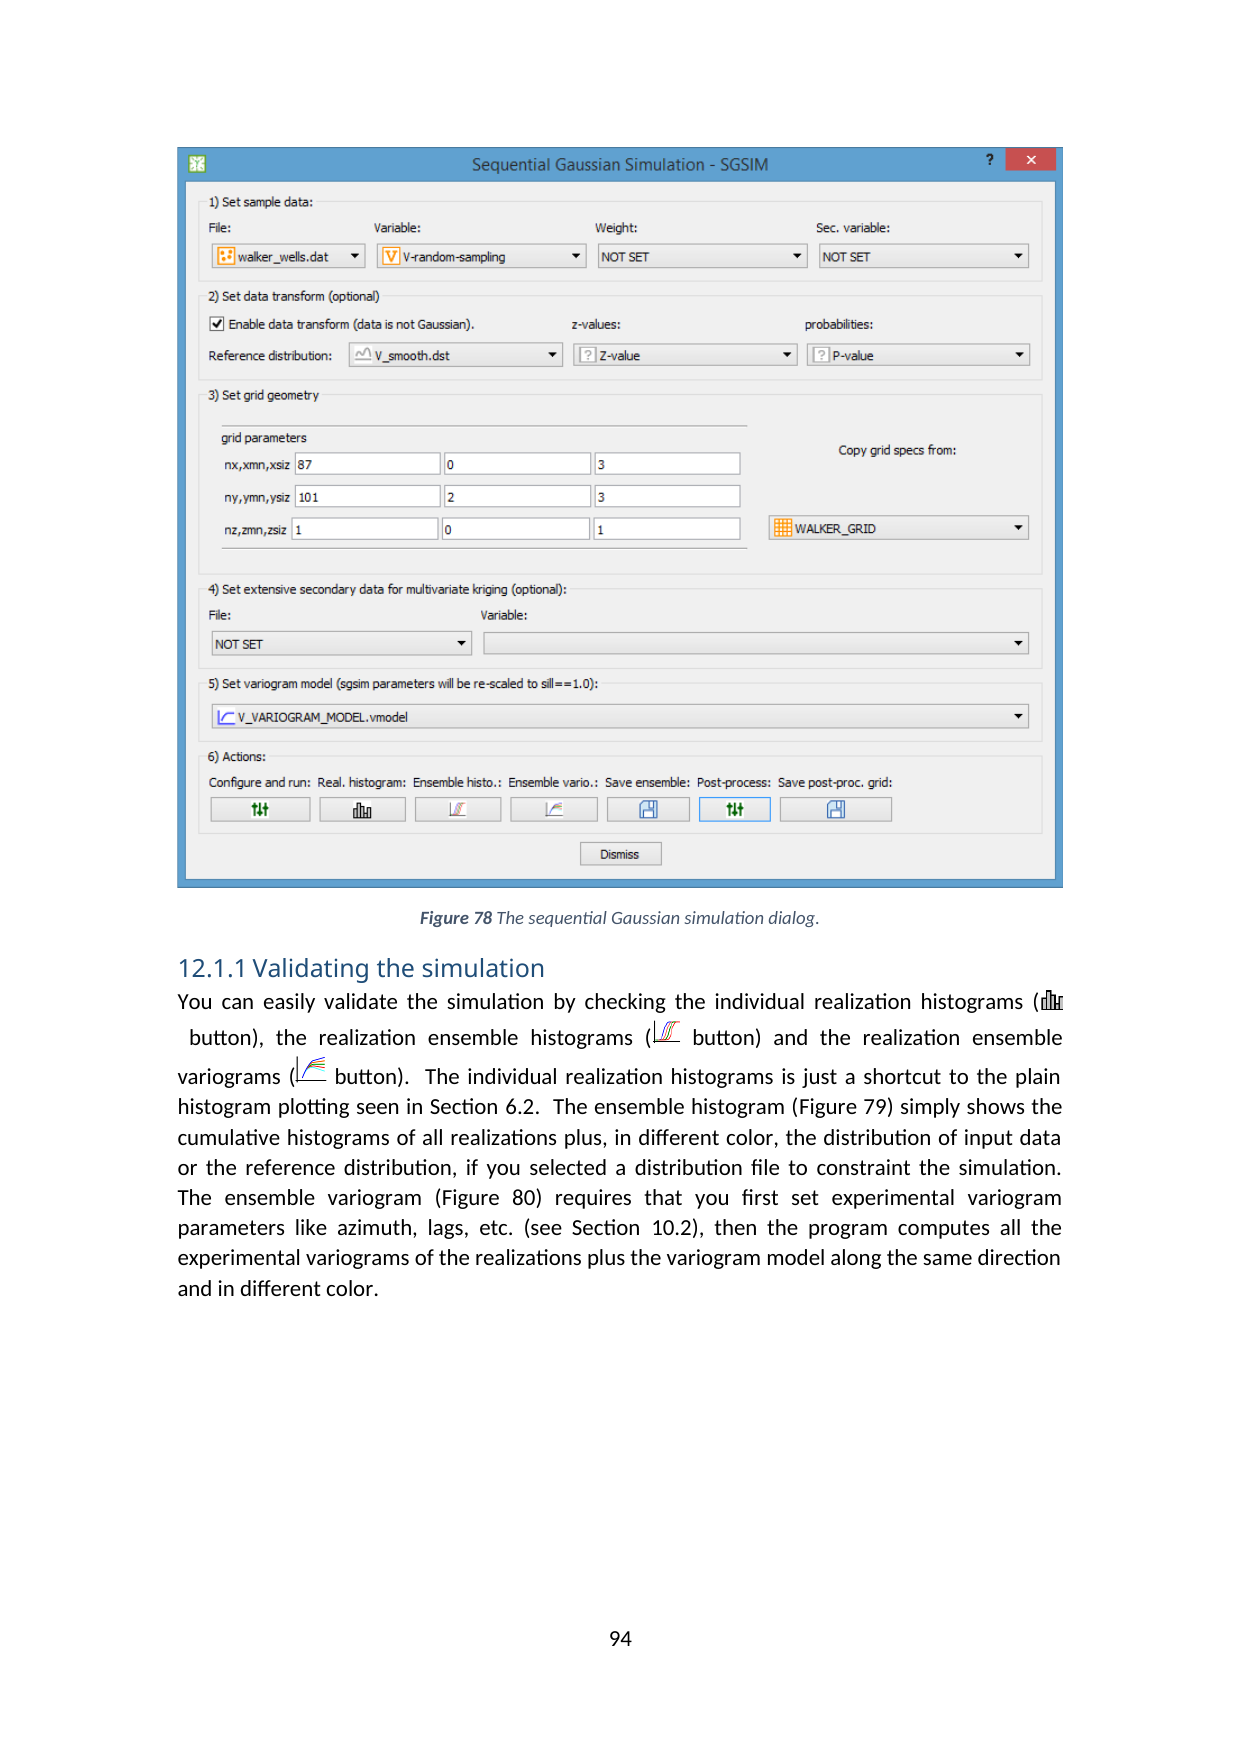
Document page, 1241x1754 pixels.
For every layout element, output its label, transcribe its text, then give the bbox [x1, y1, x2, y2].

subtitle Validating the simulation [177, 950, 1063, 984]
picture [295, 1053, 327, 1085]
picture [1041, 987, 1063, 1010]
picture [177, 147, 1063, 888]
text You can easily validate the simulation by checking the individual realization histograms ( button), the realization ensemble histograms ( button) and the realization ensemble variograms ( button). The individual realization histograms is just a shortcut to the plain histogram plotting seen in Section 6.2. The ensemble histogram (Figure 75) simply shows the cumulative histograms of all realizations plus, in different color, the distribution of input data or the reference distribution, if you selected a distribution file to constraint the simulation. The ensemble variogram (Figure 76) requires that you first set experimental variogram parameters like azimuth, lags, etc. (see Section 10.2), then the program computes all the experimental variograms of the realizations plus the variogram model along the same direction and in different color. [177, 987, 1063, 1302]
text Figure 78 The sequential Gaussian simulation dialog. [177, 907, 1063, 929]
picture [652, 1017, 681, 1046]
